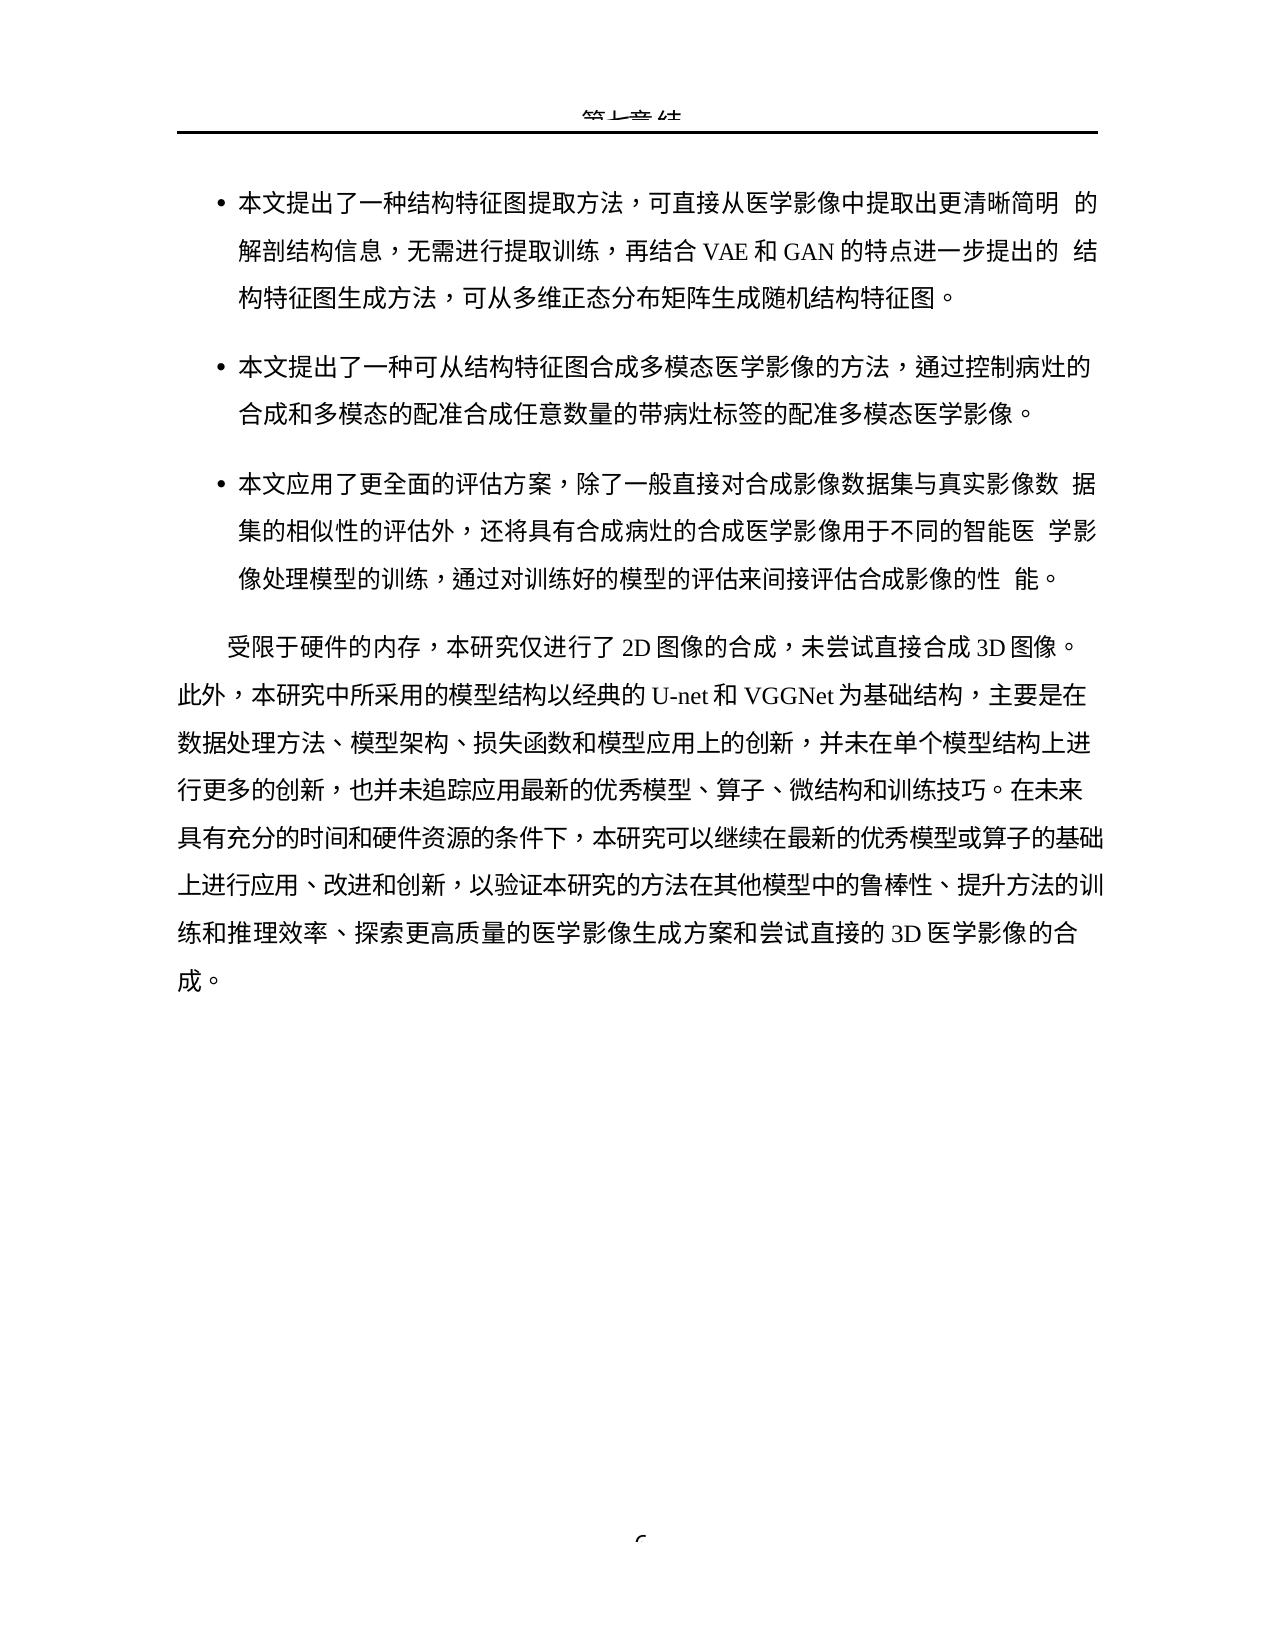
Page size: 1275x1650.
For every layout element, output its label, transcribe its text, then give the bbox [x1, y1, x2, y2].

text 受限于硬件的内存，本研究仅进行了2D图像的合成，未尝试直接合成3D图像。 此外，本研究中所采用的模型结构以经典的U-net和VGGNet为基础结构，主要是在数据处理方法、模型架构、损失函数和模型应用上的创新，并未在单个模型结构上进行更多的创新，也并未追踪应用最新的优秀模型、算子、微结构和训练技巧。在未来具有充分的时间和硬件资源的条件下，本研究可以继续在最新的优秀模型或算子的基础上进行应用、改进和创新，以验证本研究的方法在其他模型中的鲁棒性、提升方法的训练和推理效率、探索更高质量的医学影像生成方案和尝试直接的3D医学影像的合成。 [177, 630, 1108, 997]
list 本文应用了更全面的评估方案，除了一般直接对合成影像数据集与真实影像数 据集的相似性的评估外，还将具有合成病灶的合成医学影像用于不同的智能医 学影像处理模型的训练，通过对训练好的模型的评估来间接评估合成影像的性 能。 [213, 466, 1098, 596]
text 合成和多模态的配准合成任意数量的带病灶标签的配准多模态医学影像。 [238, 396, 1250, 430]
list 本文提出了一种结构特征图提取方法，可直接从医学影像中提取出更清晰简明 的解剖结构信息，无需进行提取训练，再结合VAE和GAN的特点进一步提出的 结构特征图生成方法，可从多维正态分布矩阵生成随机结构特征图。 [213, 186, 1098, 315]
list 本文提出了一种可从结构特征图合成多模态医学影像的方法，通过控制病灶的 [213, 349, 1250, 383]
